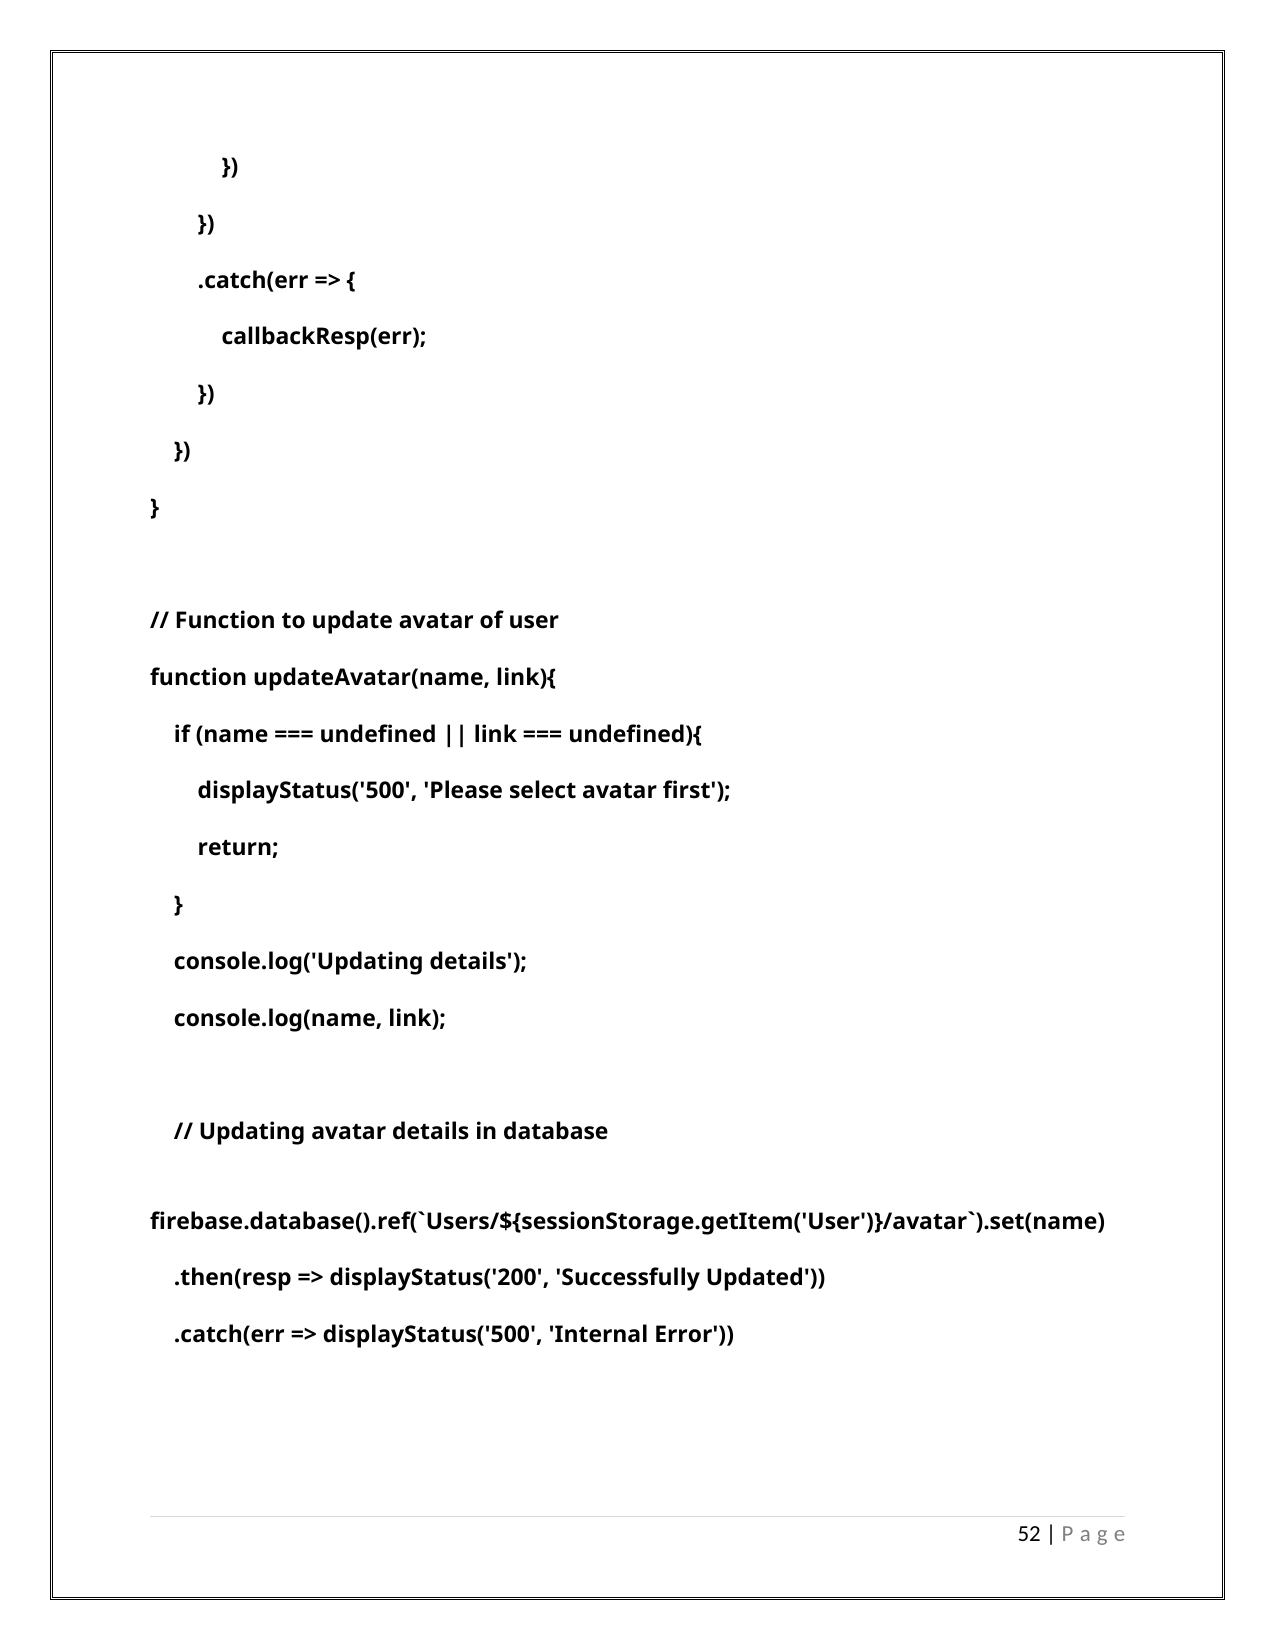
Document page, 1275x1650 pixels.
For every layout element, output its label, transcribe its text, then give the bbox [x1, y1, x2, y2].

text if (name === undefined || link === undefined){ [150, 718, 1125, 749]
text } [150, 491, 1125, 522]
text .then(resp => displayStatus('200', 'Successfully Updated')) [150, 1261, 1125, 1293]
text .catch(err => displayStatus('500', 'Internal Error')) [150, 1318, 1125, 1349]
text console.log('Updating details'); [150, 945, 1125, 976]
text console.log(name, link); [150, 1002, 1125, 1033]
text .catch(err => { [150, 263, 1125, 295]
text return; [150, 831, 1125, 862]
text }) [150, 377, 1125, 408]
text // Function to update avatar of user [150, 604, 1125, 635]
text }) [150, 150, 1125, 181]
text } [150, 888, 1125, 919]
text firebase.database().ref(`Users/${sessionStorage.getItem('User')}/avatar`).set(name) [150, 1172, 1125, 1236]
text }) [150, 207, 1125, 238]
text displayStatus('500', 'Please select avatar first'); [150, 774, 1125, 806]
text }) [150, 434, 1125, 465]
text function updateAvatar(name, link){ [150, 661, 1125, 692]
text callbackResp(err); [150, 320, 1125, 352]
text // Updating avatar details in database [150, 1115, 1125, 1146]
